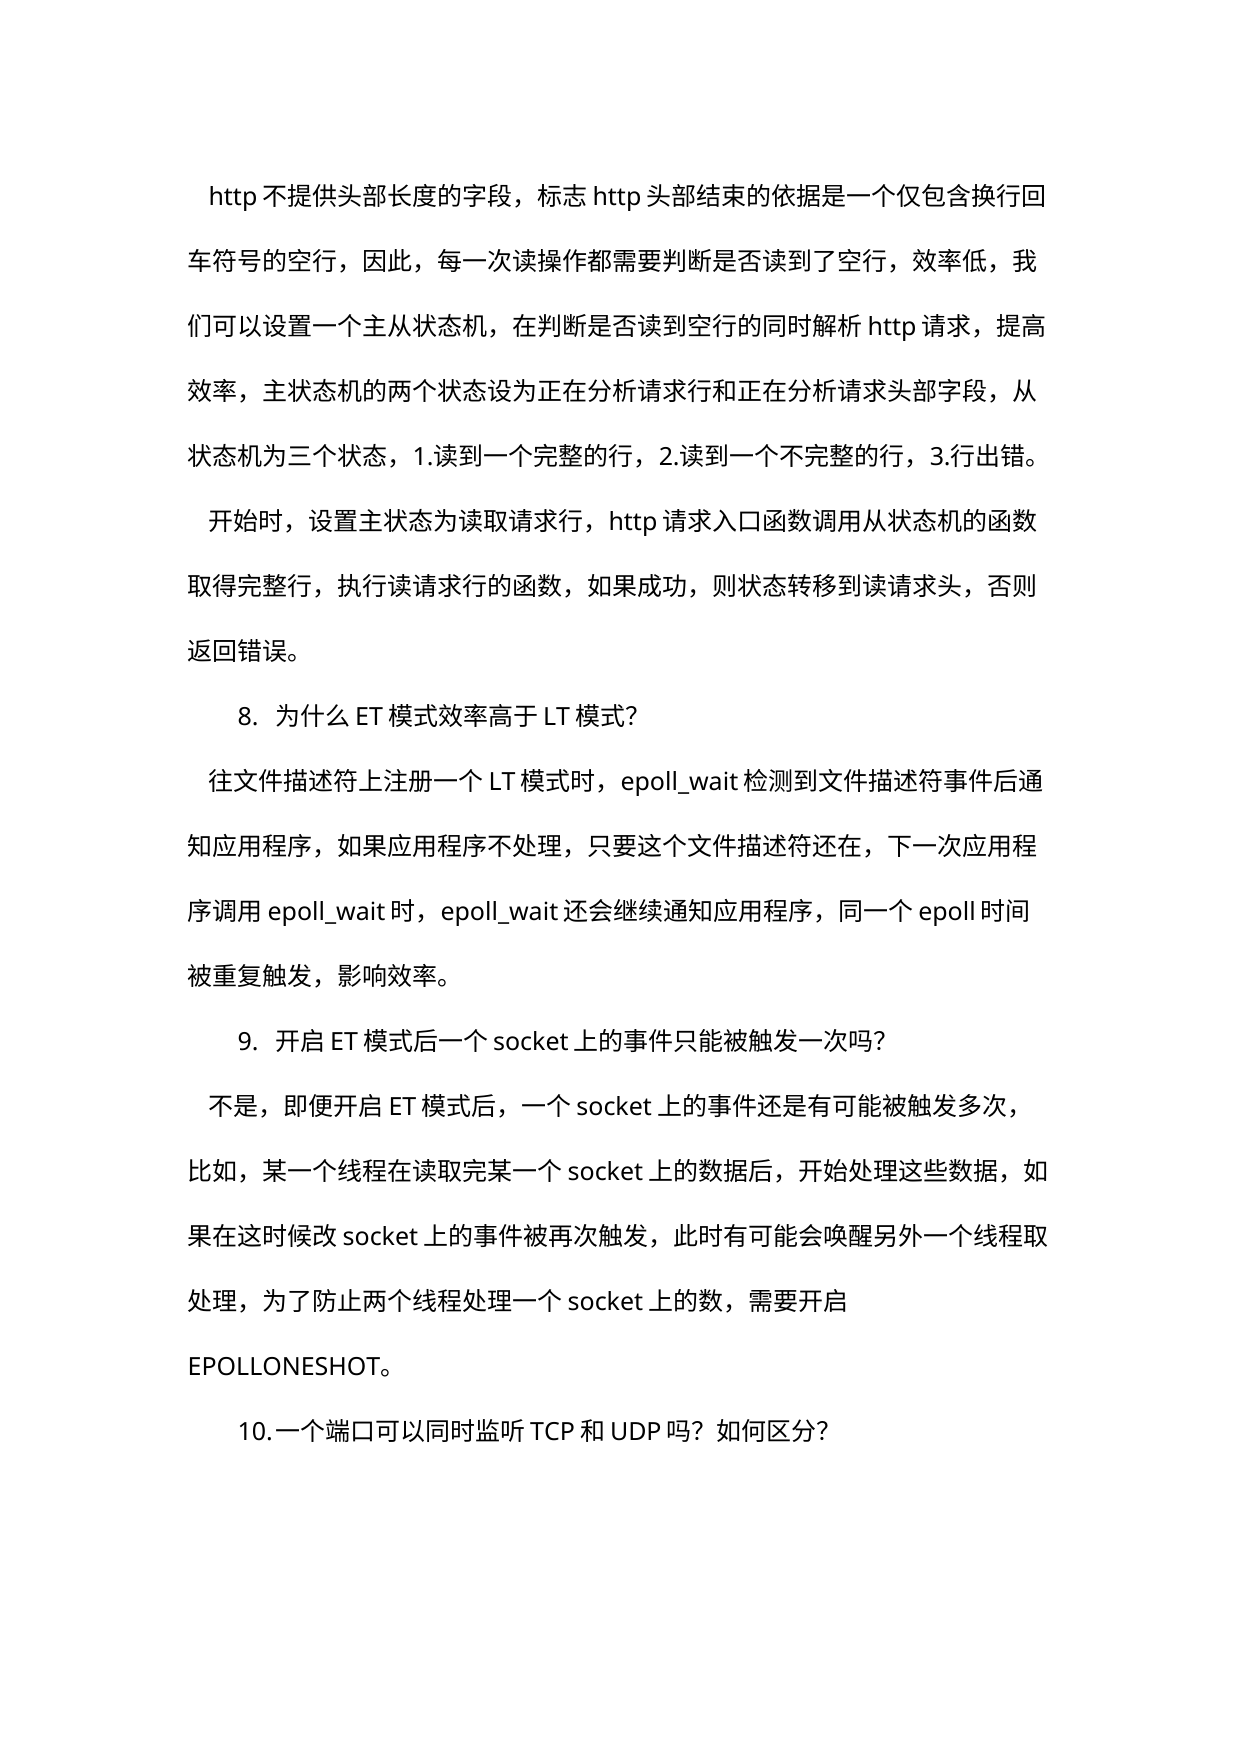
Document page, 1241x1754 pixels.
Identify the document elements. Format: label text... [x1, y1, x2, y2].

list 一个端口可以同时监听TCP和UDP吗？如何区分？ [187, 1397, 1053, 1462]
list 开启ET模式后一个socket上的事件只能被触发一次吗？ [187, 1007, 1053, 1072]
list 不是，即便开启ET模式后，一个socket上的事件还是有可能被触发多次，比如，某一个线程在读取完某一个socket上的数据后，开始处理这些数据，如果在这时候改socket上的事件被再次触发，此时有可能会唤醒另外一个线程取处理，为了防止两个线程处理一个socket上的数，需要开启EPOLLONESHOT。 [187, 1072, 1053, 1397]
list 为什么ET模式效率高于LT模式？ [187, 682, 1053, 747]
list 开始时，设置主状态为读取请求行，http请求入口函数调用从状态机的函数取得完整行，执行读请求行的函数，如果成功，则状态转移到读请求头，否则返回错误。 [187, 487, 1053, 682]
list http不提供头部长度的字段，标志http头部结束的依据是一个仅包含换行回车符号的空行，因此，每一次读操作都需要判断是否读到了空行，效率低，我们可以设置一个主从状态机，在判断是否读到空行的同时解析http请求，提高效率，主状态机的两个状态设为正在分析请求行和正在分析请求头部字段，从状态机为三个状态，1.读到一个完整的行，2.读到一个不完整的行，3.行出错。 [187, 162, 1053, 487]
list 往文件描述符上注册一个LT模式时，epoll_wait检测到文件描述符事件后通知应用程序，如果应用程序不处理，只要这个文件描述符还在，下一次应用程序调用epoll_wait时，epoll_wait还会继续通知应用程序，同一个epoll时间被重复触发，影响效率。 [187, 747, 1053, 1007]
